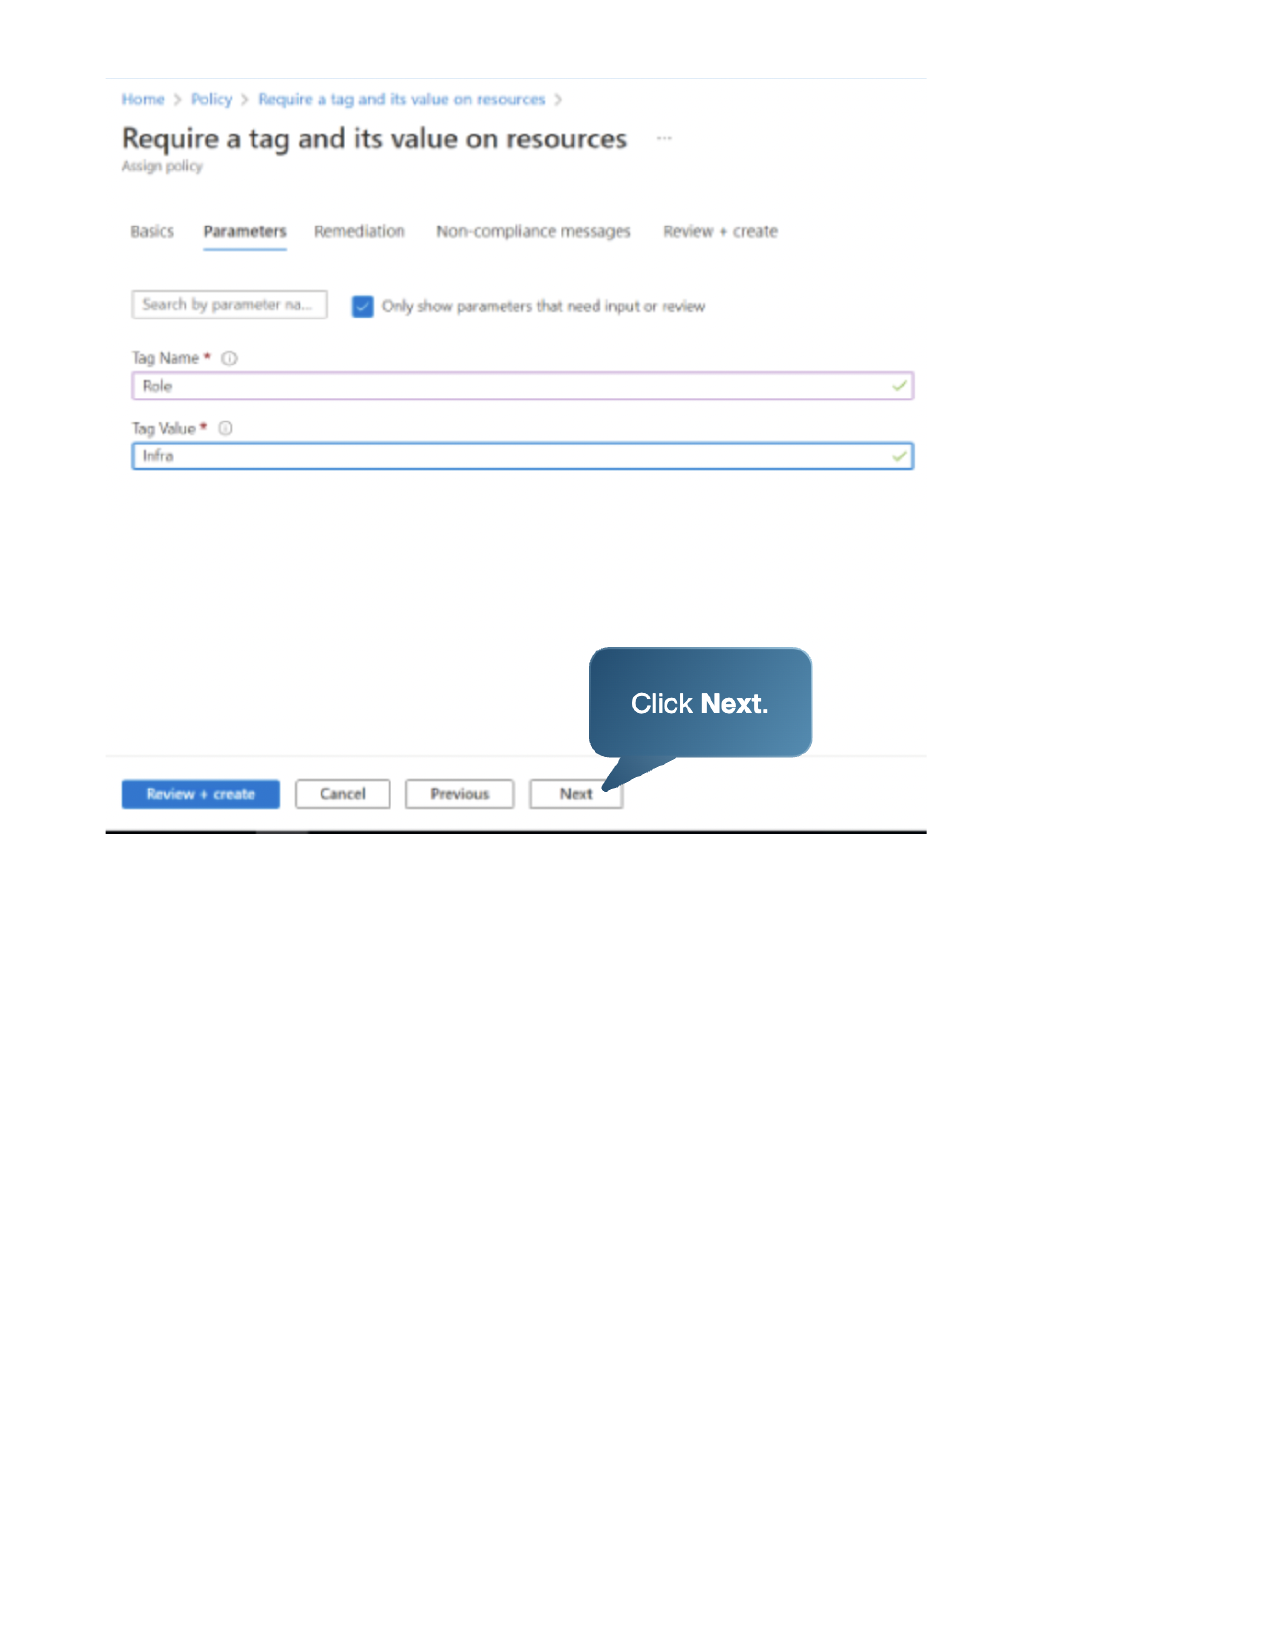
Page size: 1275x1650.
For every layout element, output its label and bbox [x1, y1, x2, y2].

picture [105, 78, 927, 834]
